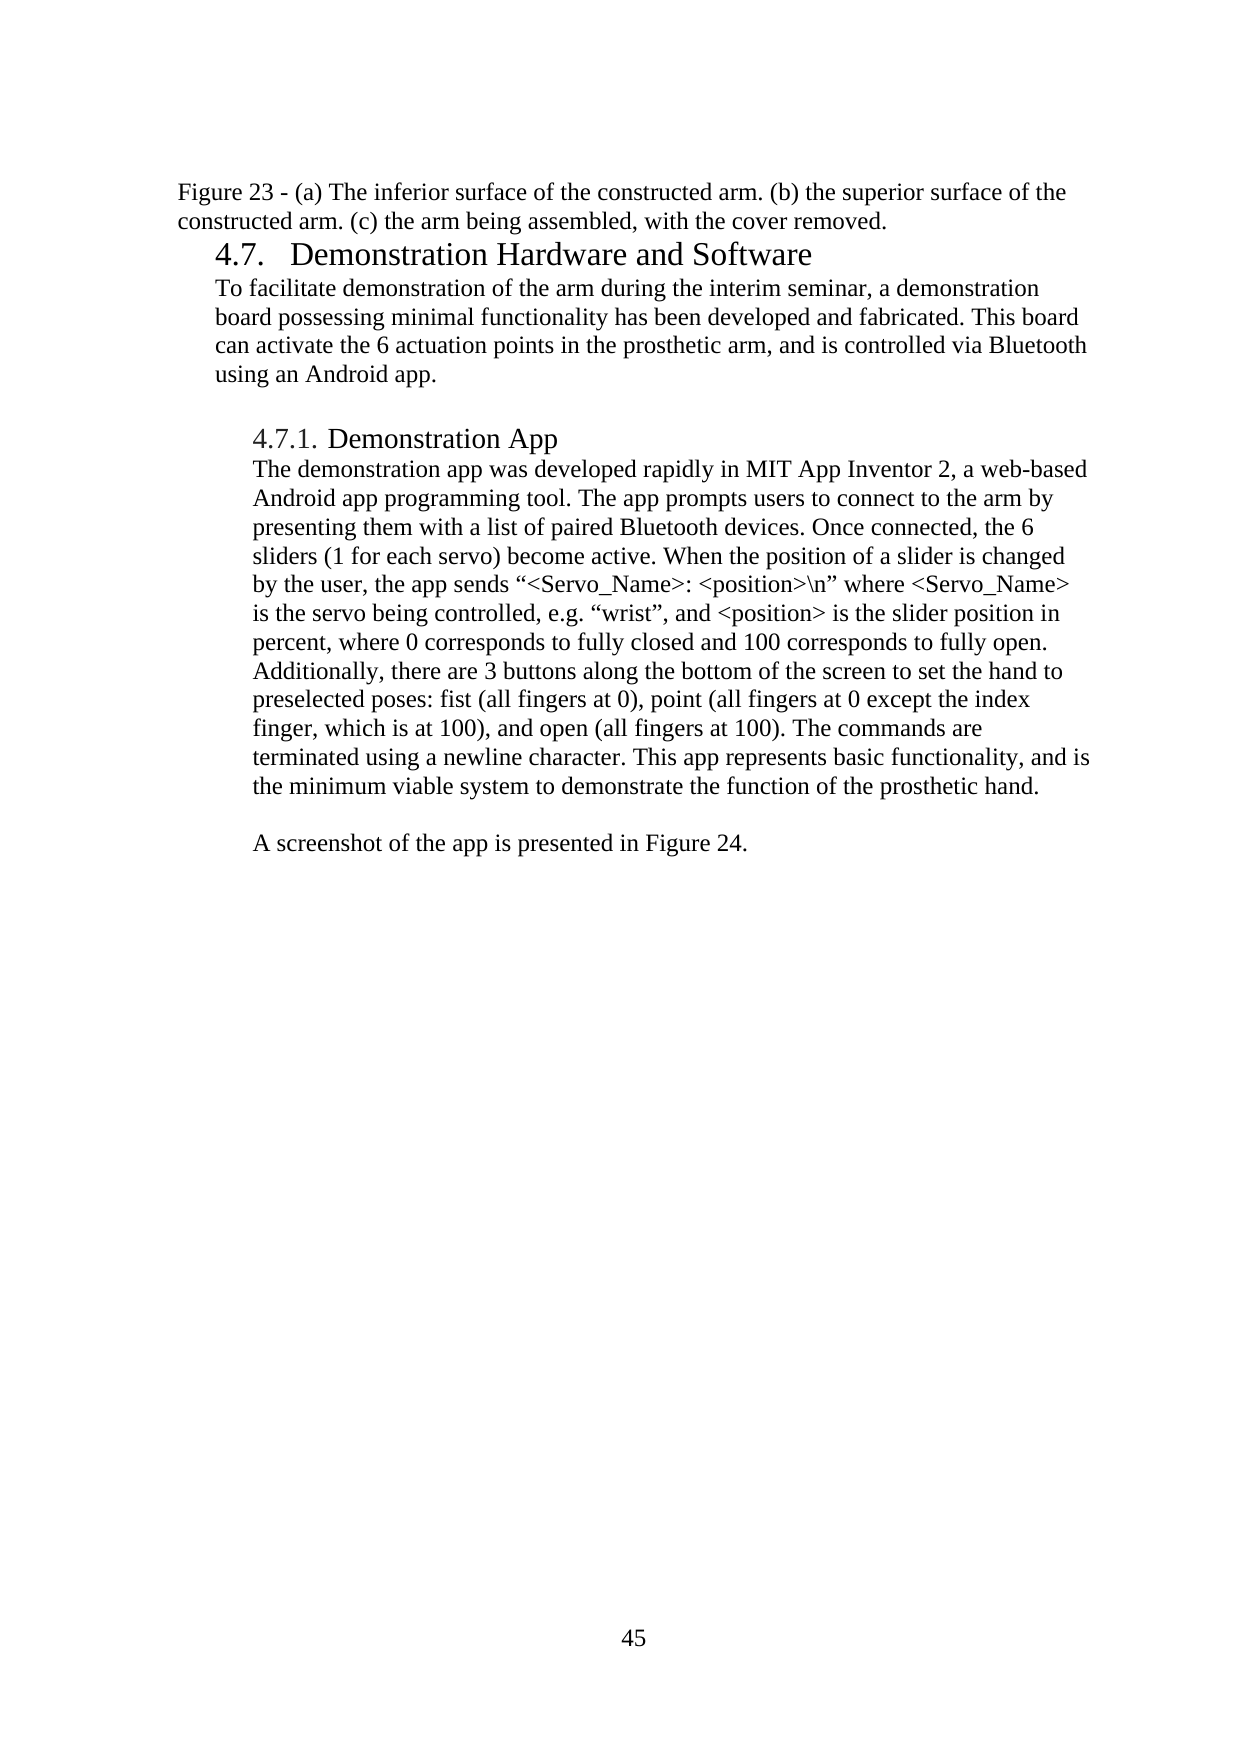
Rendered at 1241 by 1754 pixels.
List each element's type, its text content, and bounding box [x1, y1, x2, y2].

text To facilitate demonstration of the arm during the interim seminar, a demonstration board possessing minimal functionality has been developed and fabricated. This board can activate the 6 actuation points in the prosthetic arm, and is controlled via Bluetooth using an Android app. [215, 273, 1090, 388]
text The demonstration app was developed rapidly in MIT App Inventor 2, a web-based Android app programming tool. The app prompts users to connect to the arm by presenting them with a list of paired Bluetooth devices. Once connected, the 6 sliders (1 for each servo) become active. When the position of a slider is changed by the user, the app sends “<Servo_Name>: <position>\n” where <Servo_Name> is the servo being controlled, e.g. “wrist”, and <position> is the slider position in percent, where 0 corresponds to fully closed and 100 corresponds to fully open. Additionally, there are 3 buttons along the bottom of the screen to set the hand to preselected poses: fist (all fingers at 0), point (all fingers at 0 except the index finger, which is at 100), and open (all fingers at 100). The commands are terminated using a newline character. This app represents basic functionality, and is the minimum viable system to demonstrate the function of the prosthetic hand. [252, 454, 1090, 799]
subtitle Demonstration App [252, 421, 1090, 454]
text A screenshot of the app is presented in Figure 20. [252, 828, 1090, 857]
subtitle Demonstration Hardware and Software [215, 235, 1090, 273]
text Figure 23 - (a) The inferior surface of the constructed arm. (b) the superior surface of the constructed arm. (c) the arm being assembled, with the cover removed. [177, 177, 1090, 235]
